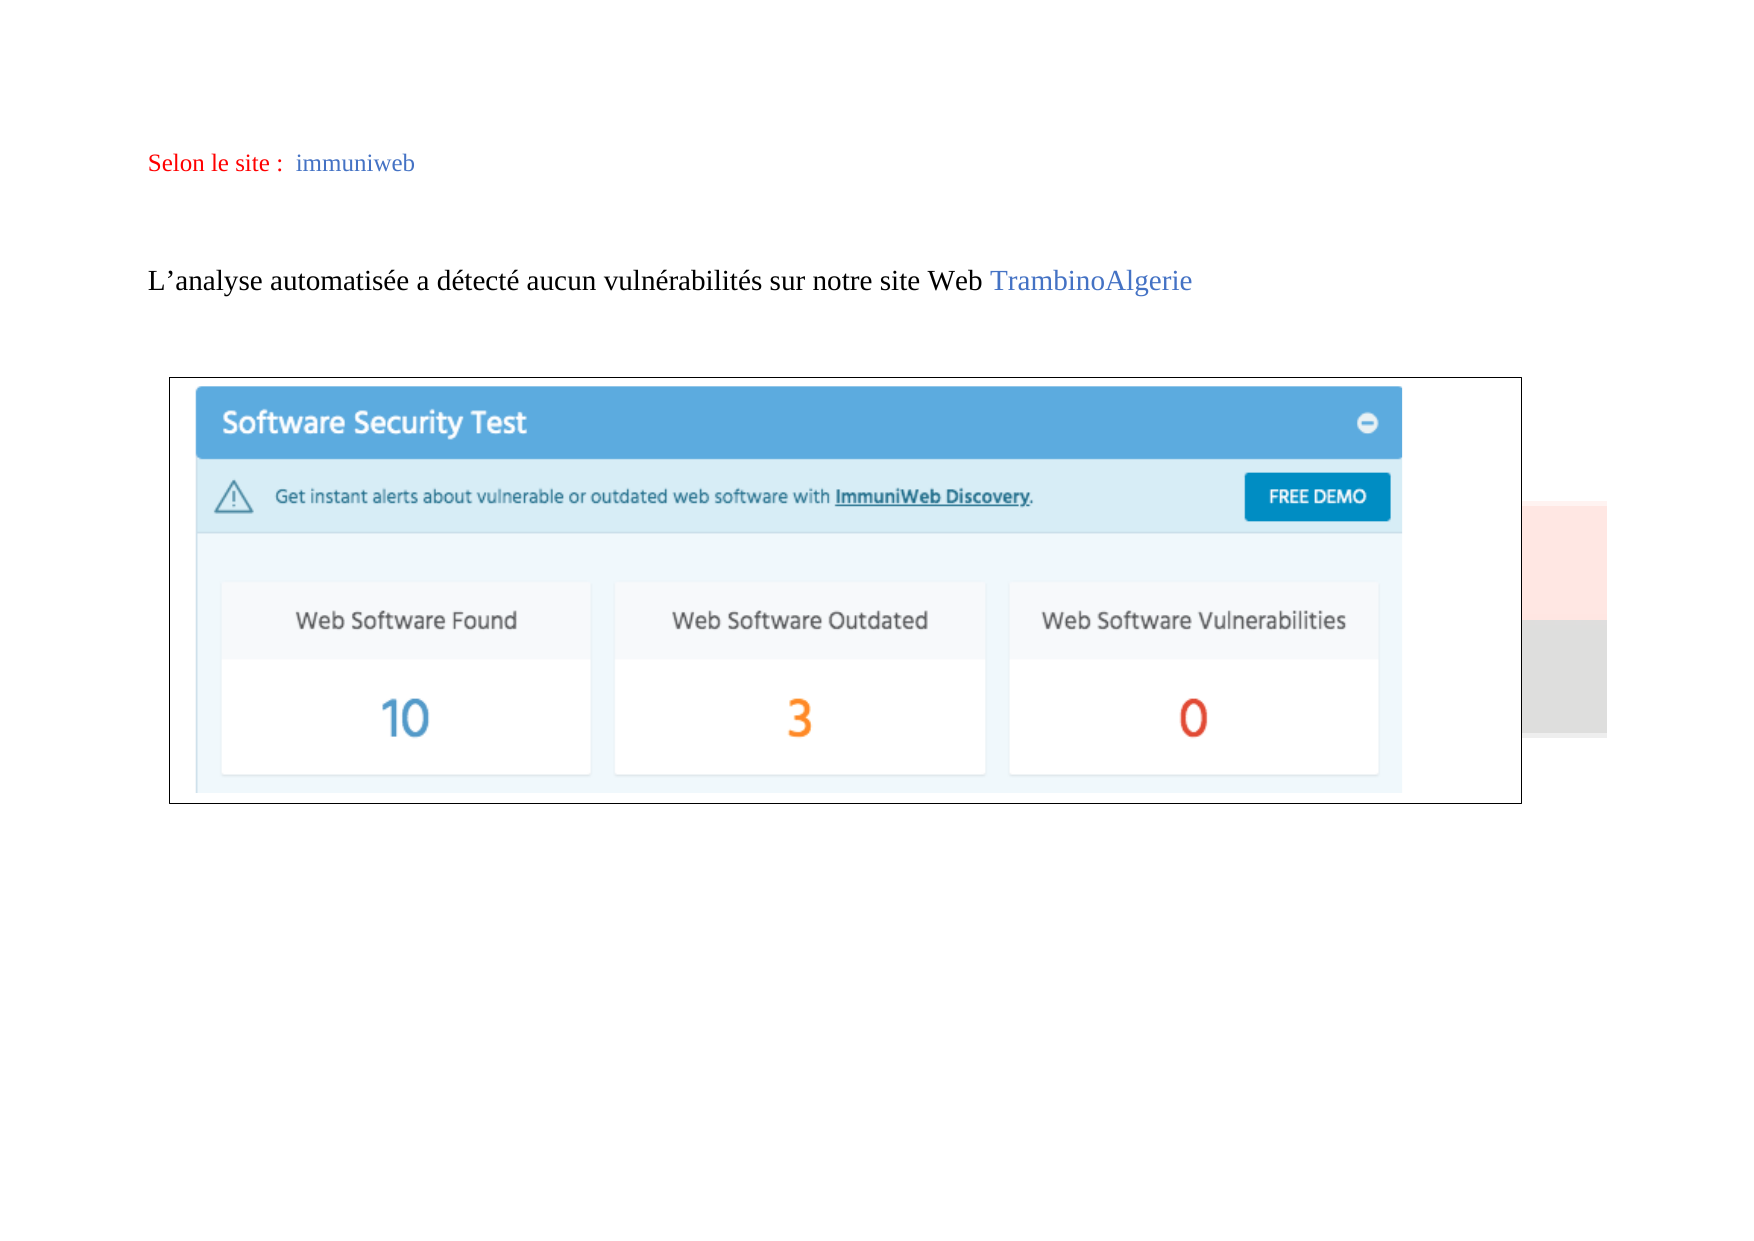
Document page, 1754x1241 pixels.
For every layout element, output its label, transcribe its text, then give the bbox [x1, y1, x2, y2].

text L’analyse automatisée a détecté aucun vulnérabilités sur notre site Web TrambinoAlgerie [148, 263, 1606, 296]
text Selon le site : immuniweb [148, 148, 1606, 176]
picture [184, 385, 1403, 793]
